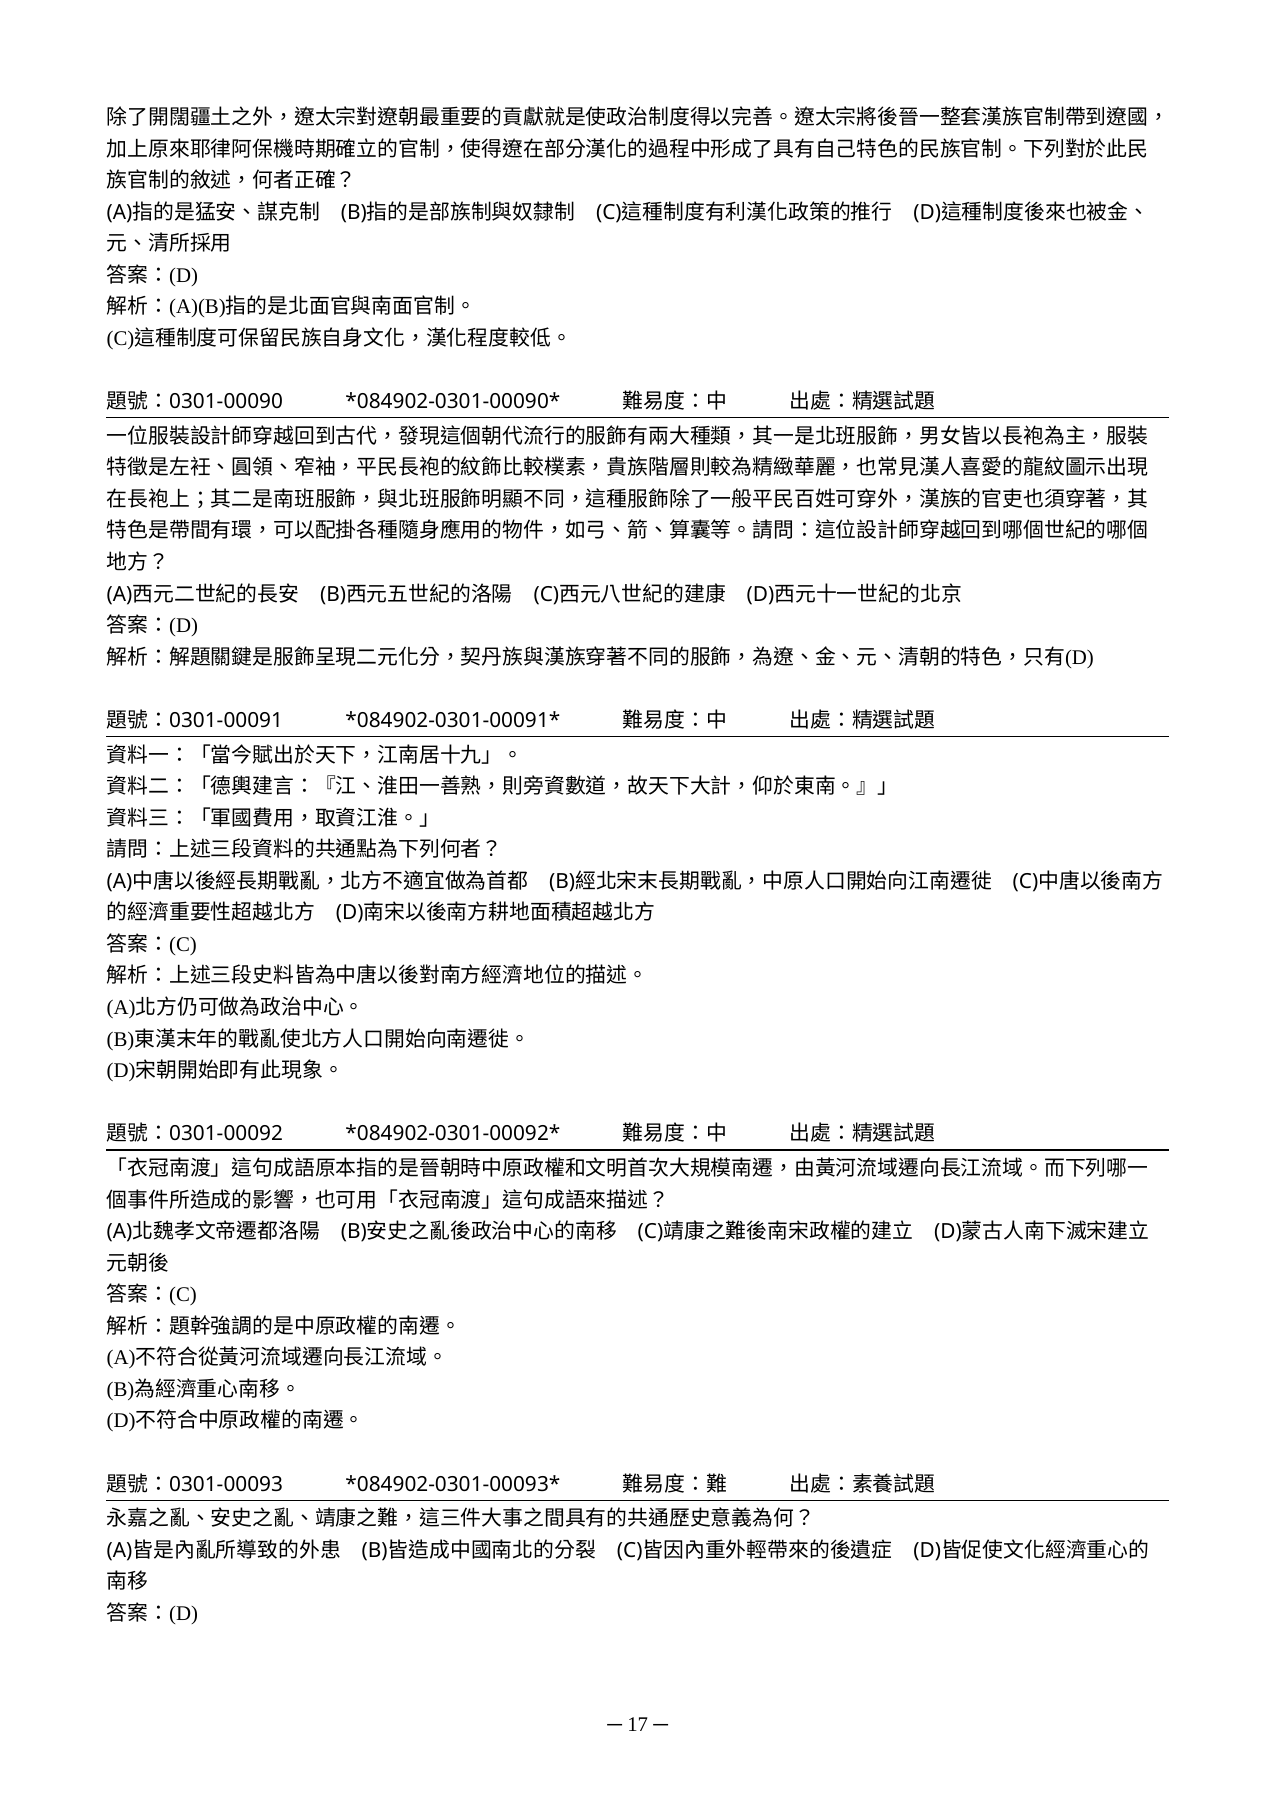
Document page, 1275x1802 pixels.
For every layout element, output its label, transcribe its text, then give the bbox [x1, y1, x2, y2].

text 答案：(C) [106, 1277, 1169, 1308]
text 資料一：「當今賦出於天下，江南居十九」。 資料二：「德輿建言：『江、淮田一善熟，則旁資數道，故天下大計，仰於東南。』」 資料三：「軍國費用，取資江淮。」 請問：上述三段資料的共通點為下列何者？ (A)中唐以後經長期戰亂，北方不適宜做為首都 (B)經北宋末長期戰亂，中原人口開始向江南遷徙 (C)中唐以後南方的經濟重要性超越北方 (D)南宋以後南方耕地面積超越北方 [106, 737, 1169, 927]
text 永嘉之亂、安史之亂、靖康之難，這三件大事之間具有的共通歷史意義為何？ (A)皆是內亂所導致的外患 (B)皆造成中國南北的分裂 (C)皆因內重外輕帶來的後遺症 (D)皆促使文化經濟重心的南移 [106, 1501, 1169, 1596]
text 答案：(C) [106, 927, 1169, 958]
text 題號：0301-00091 *084902-0301-00091* 難易度：中 出處：精選試題 [106, 702, 1169, 736]
text 解析：(A)(B)指的是北面官與南面官制。 (C)這種制度可保留民族自身文化，漢化程度較低。 [106, 289, 1169, 352]
text 解析：上述三段史料皆為中唐以後對南方經濟地位的描述。 (A)北方仍可做為政治中心。 (B)東漢末年的戰亂使北方人口開始向南遷徙。 (D)宋朝開始即有此現象。 [106, 958, 1169, 1084]
text 除了開闊疆土之外，遼太宗對遼朝最重要的貢獻就是使政治制度得以完善。遼太宗將後晉一整套漢族官制帶到遼國，加上原來耶律阿保機時期確立的官制，使得遼在部分漢化的過程中形成了具有自己特色的民族官制。下列對於此民族官制的敘述，何者正確？ (A)指的是猛安、謀克制 (B)指的是部族制與奴隸制 (C)這種制度有利漢化政策的推行 (D)這種制度後來也被金、元、清所採用 [106, 100, 1169, 257]
text 解析：解題關鍵是服飾呈現二元化分，契丹族與漢族穿著不同的服飾，為遼、金、元、清朝的特色，只有(D) [106, 639, 1169, 671]
text 答案：(D) [106, 257, 1169, 289]
text 答案：(D) [106, 608, 1169, 639]
text 解析：題幹強調的是中原政權的南遷。 (A)不符合從黃河流域遷向長江流域。 (B)為經濟重心南移。 (D)不符合中原政權的南遷。 [106, 1308, 1169, 1435]
text 答案：(D) [106, 1596, 1169, 1627]
text 題號：0301-00092 *084902-0301-00092* 難易度：中 出處：精選試題 [106, 1116, 1169, 1149]
text 「衣冠南渡」這句成語原本指的是晉朝時中原政權和文明首次大規模南遷，由黃河流域遷向長江流域。而下列哪一個事件所造成的影響，也可用「衣冠南渡」這句成語來描述？ (A)北魏孝文帝遷都洛陽 (B)安史之亂後政治中心的南移 (C)靖康之難後南宋政權的建立 (D)蒙古人南下滅宋建立元朝後 [106, 1151, 1169, 1277]
text 題號：0301-00093 *084902-0301-00093* 難易度：難 出處：素養試題 [106, 1466, 1169, 1500]
text 一位服裝設計師穿越回到古代，發現這個朝代流行的服飾有兩大種類，其一是北班服飾，男女皆以長袍為主，服裝特徵是左衽、圓領、窄袖，平民長袍的紋飾比較樸素，貴族階層則較為精緻華麗，也常見漢人喜愛的龍紋圖示出現在長袍上；其二是南班服飾，與北班服飾明顯不同，這種服飾除了一般平民百姓可穿外，漢族的官吏也須穿著，其特色是帶間有環，可以配掛各種隨身應用的物件，如弓、箭、算囊等。請問：這位設計師穿越回到哪個世紀的哪個地方？ (A)西元二世紀的長安 (B)西元五世紀的洛陽 (C)西元八世紀的建康 (D)西元十一世紀的北京 [106, 418, 1169, 608]
text 題號：0301-00090 *084902-0301-00090* 難易度：中 出處：精選試題 [106, 384, 1169, 417]
